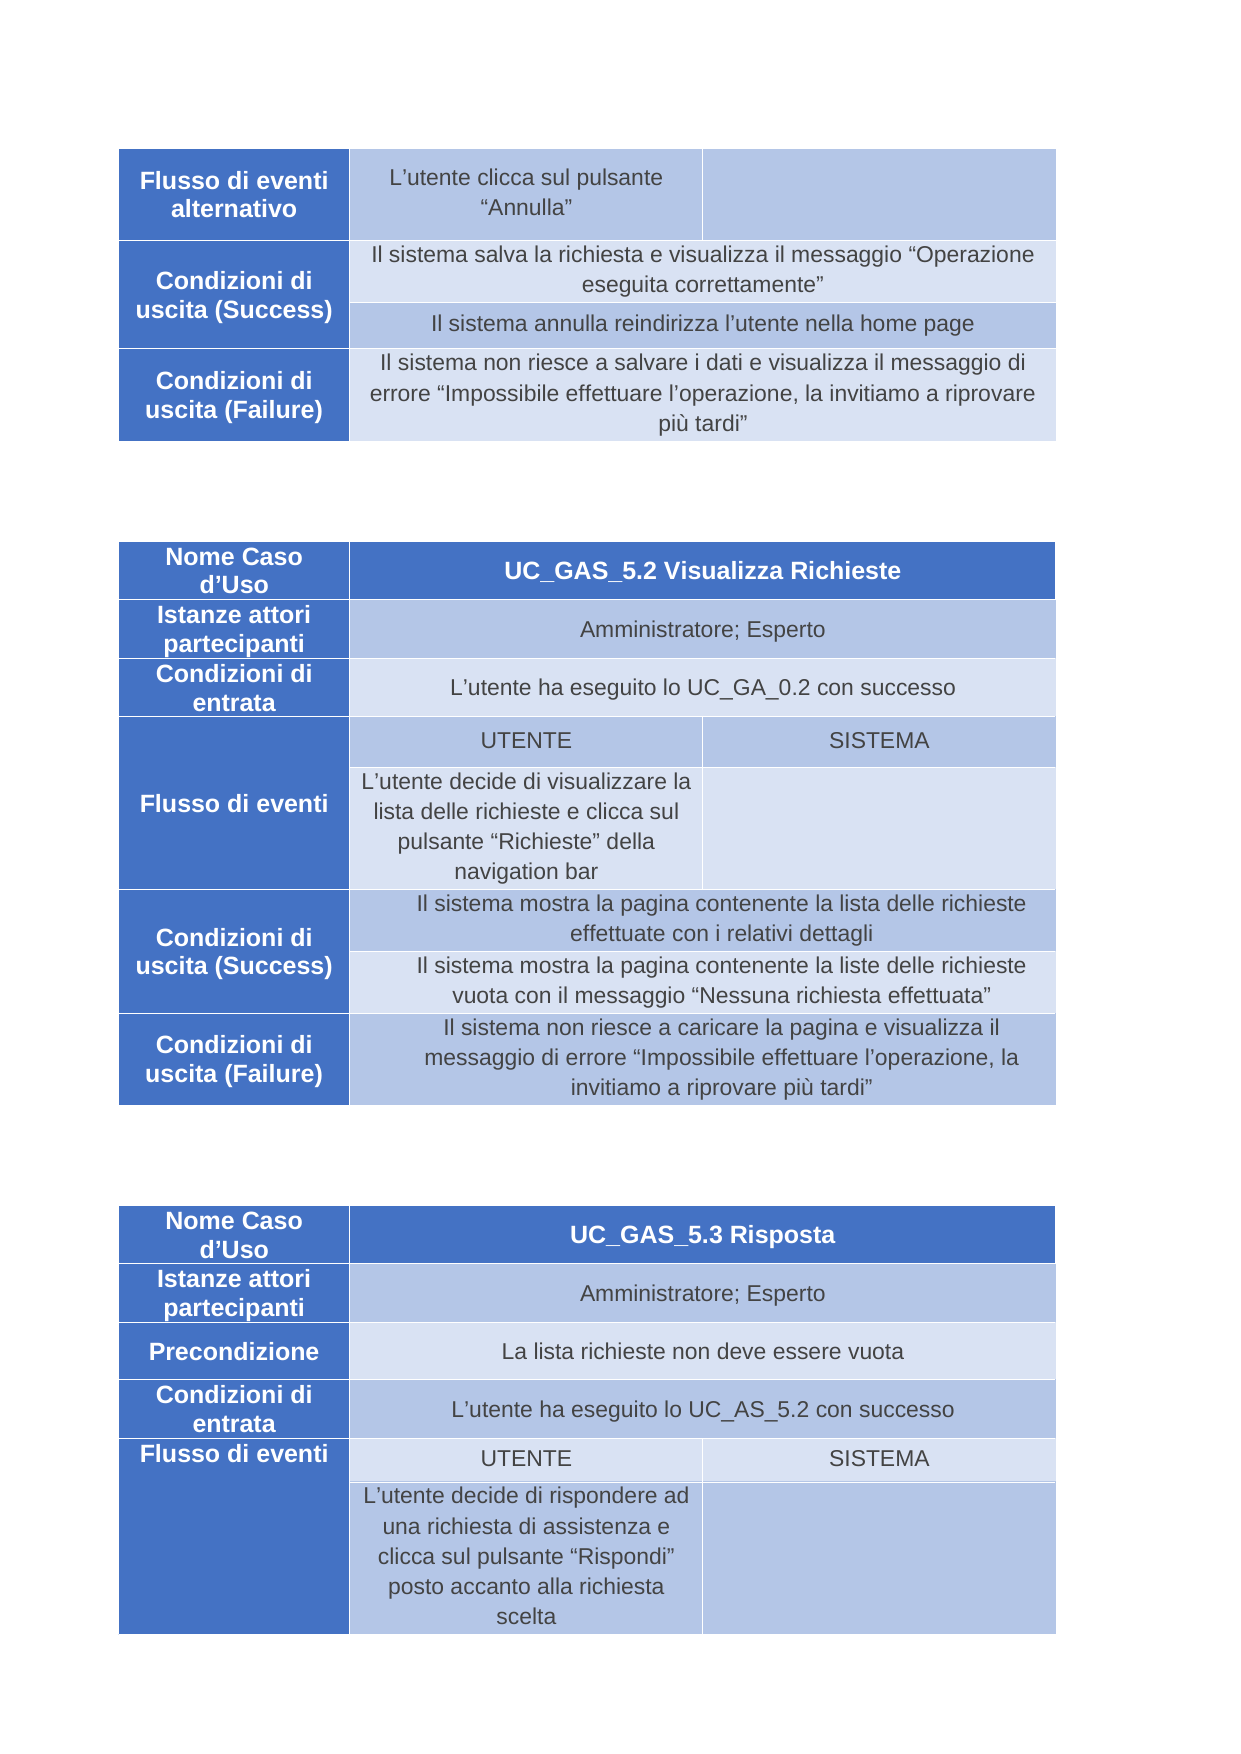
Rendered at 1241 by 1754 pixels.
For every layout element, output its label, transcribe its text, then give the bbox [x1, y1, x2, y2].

table_cell UTENTE [350, 717, 702, 767]
table_cell Il sistema mostra la pagina contenente la lista delle richieste effettuate con i relativi dettagli [350, 889, 1056, 951]
table_cell Istanze attori partecipanti [119, 600, 349, 658]
table_cell Il sistema salva la richiesta e visualizza il messaggio “Operazione eseguita correttamente” [350, 241, 1056, 302]
table_cell Condizioni di uscita (Failure) [119, 1014, 349, 1105]
table_header UC_GAS_5.2 Visualizza Richieste [350, 542, 1055, 599]
table_cell L’utente decide di rispondere ad una richiesta di assistenza e clicca sul pulsante “Rispondi” posto accanto alla richiesta scelta [350, 1483, 702, 1634]
table_cell Amministratore; Esperto [350, 1264, 1056, 1322]
table_header Nome Caso d’Uso [119, 542, 349, 599]
table_cell Istanze attori partecipanti [119, 1264, 349, 1322]
table_cell L’utente ha eseguito lo UC_AS_5.2 con successo [350, 1379, 1056, 1438]
table_cell SISTEMA [703, 1438, 1056, 1481]
table_cell Il sistema mostra la pagina contenente la liste delle richieste vuota con il messaggio “Nessuna richiesta effettuata” [350, 951, 1056, 1013]
table_cell UTENTE [350, 1439, 702, 1481]
table_cell Amministratore; Esperto [350, 600, 1056, 658]
table_cell Condizioni di uscita (Success) [119, 241, 349, 348]
table_cell La lista richieste non deve essere vuota [350, 1322, 1056, 1379]
table_cell Il sistema non riesce a salvare i dati e visualizza il messaggio di errore “Impossibile effettuare l’operazione, la invitiamo a riprovare più tardi” [350, 349, 1056, 441]
table_cell Condizioni di entrata [119, 1380, 349, 1438]
table_cell SISTEMA [703, 716, 1056, 767]
table_cell [703, 149, 1056, 240]
table_cell Condizioni di uscita (Failure) [119, 349, 349, 441]
table_cell Condizioni di uscita (Success) [119, 890, 349, 1013]
table_header UC_GAS_5.3 Risposta [350, 1206, 1055, 1263]
table_cell Condizioni di entrata [119, 659, 349, 716]
table_cell L’utente clicca sul pulsante “Annulla” [350, 149, 702, 240]
table_cell [703, 767, 1056, 889]
table_cell L’utente ha eseguito lo UC_GA_0.2 con successo [350, 658, 1056, 716]
table_cell Flusso di eventi [119, 1439, 349, 1634]
table_cell Flusso di eventi [119, 717, 349, 889]
table_cell Precondizione [119, 1323, 349, 1379]
table_cell Flusso di eventi alternativo [119, 149, 349, 240]
table_cell [703, 1481, 1056, 1634]
table_header Nome Caso d’Uso [119, 1206, 349, 1263]
table_cell L’utente decide di visualizzare la lista delle richieste e clicca sul pulsante “Richieste” della navigation bar [350, 768, 702, 889]
table_cell Il sistema annulla reindirizza l’utente nella home page [350, 303, 1056, 348]
table_cell Il sistema non riesce a caricare la pagina e visualizza il messaggio di errore “Impossibile effettuare l’operazione, la invitiamo a riprovare più tardi” [350, 1013, 1056, 1105]
